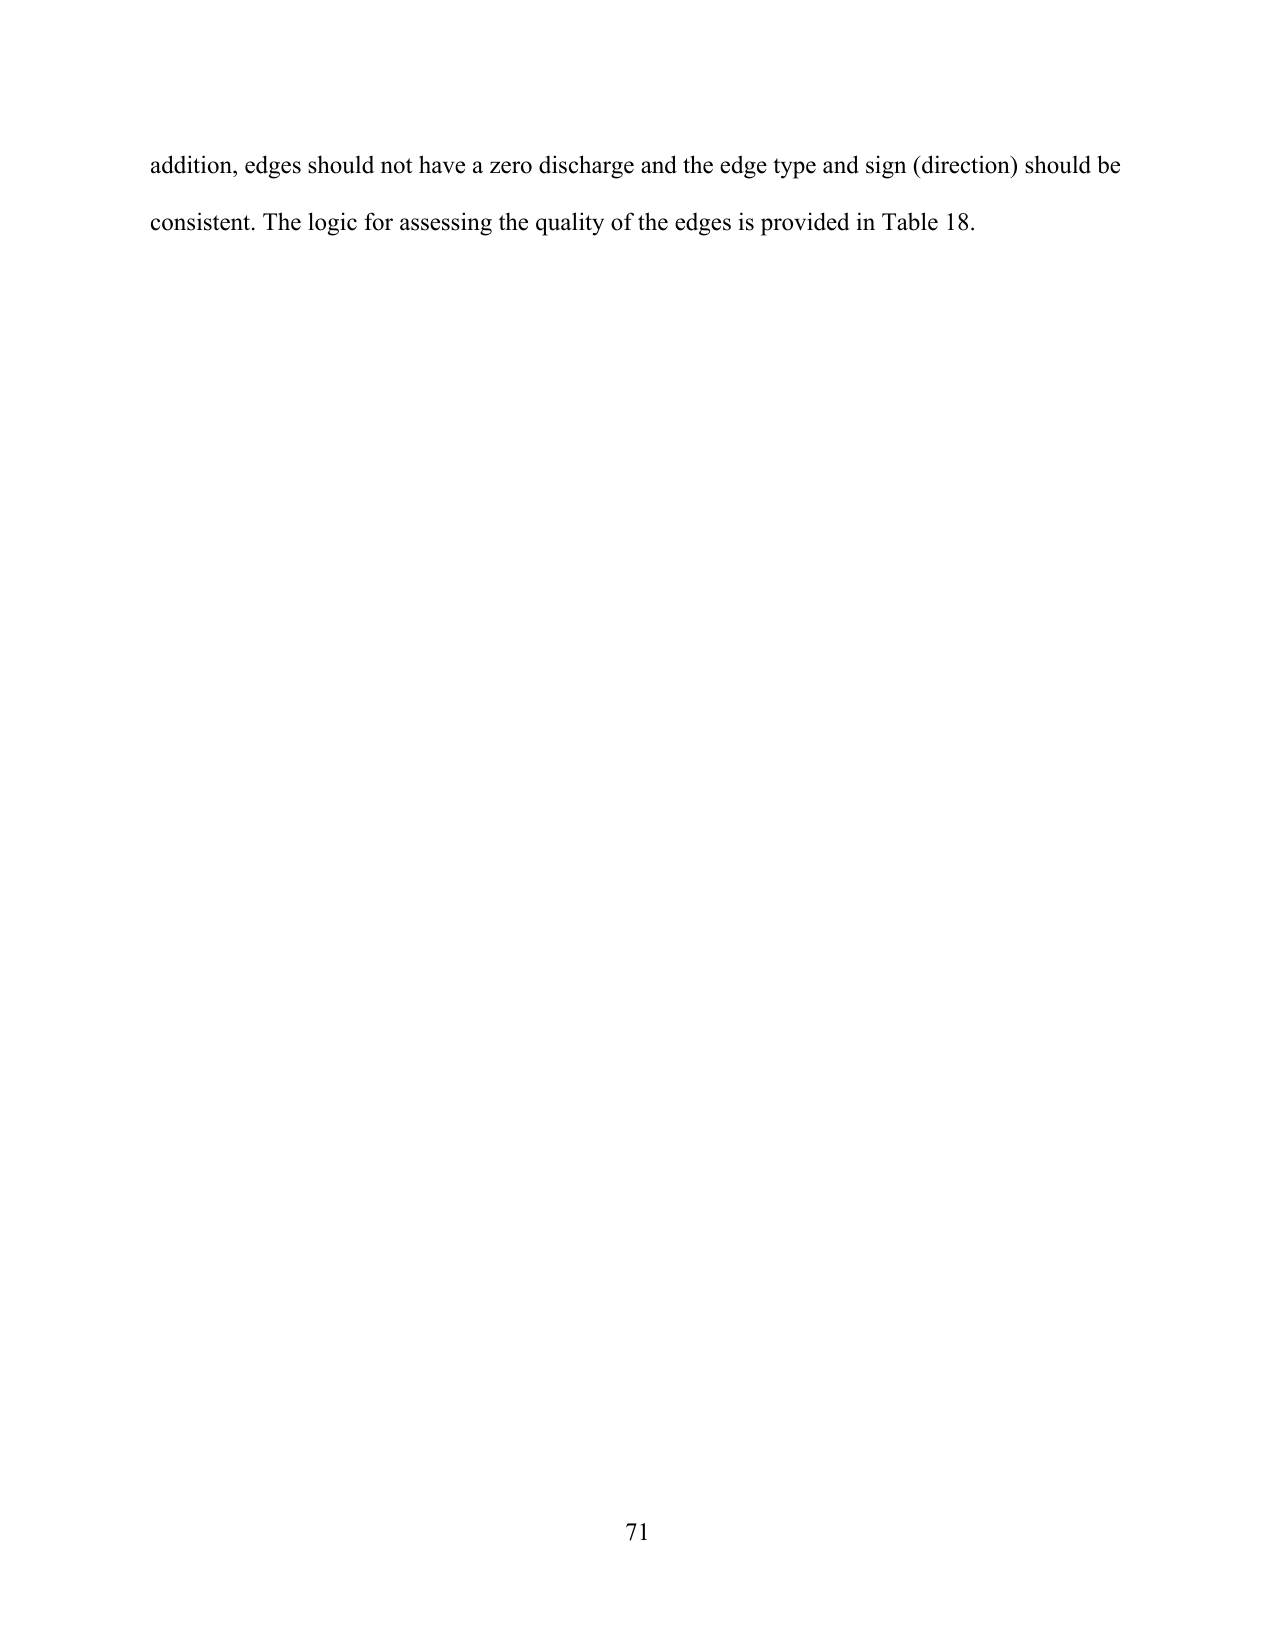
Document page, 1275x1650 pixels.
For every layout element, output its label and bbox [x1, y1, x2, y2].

text [150, 150, 1125, 236]
